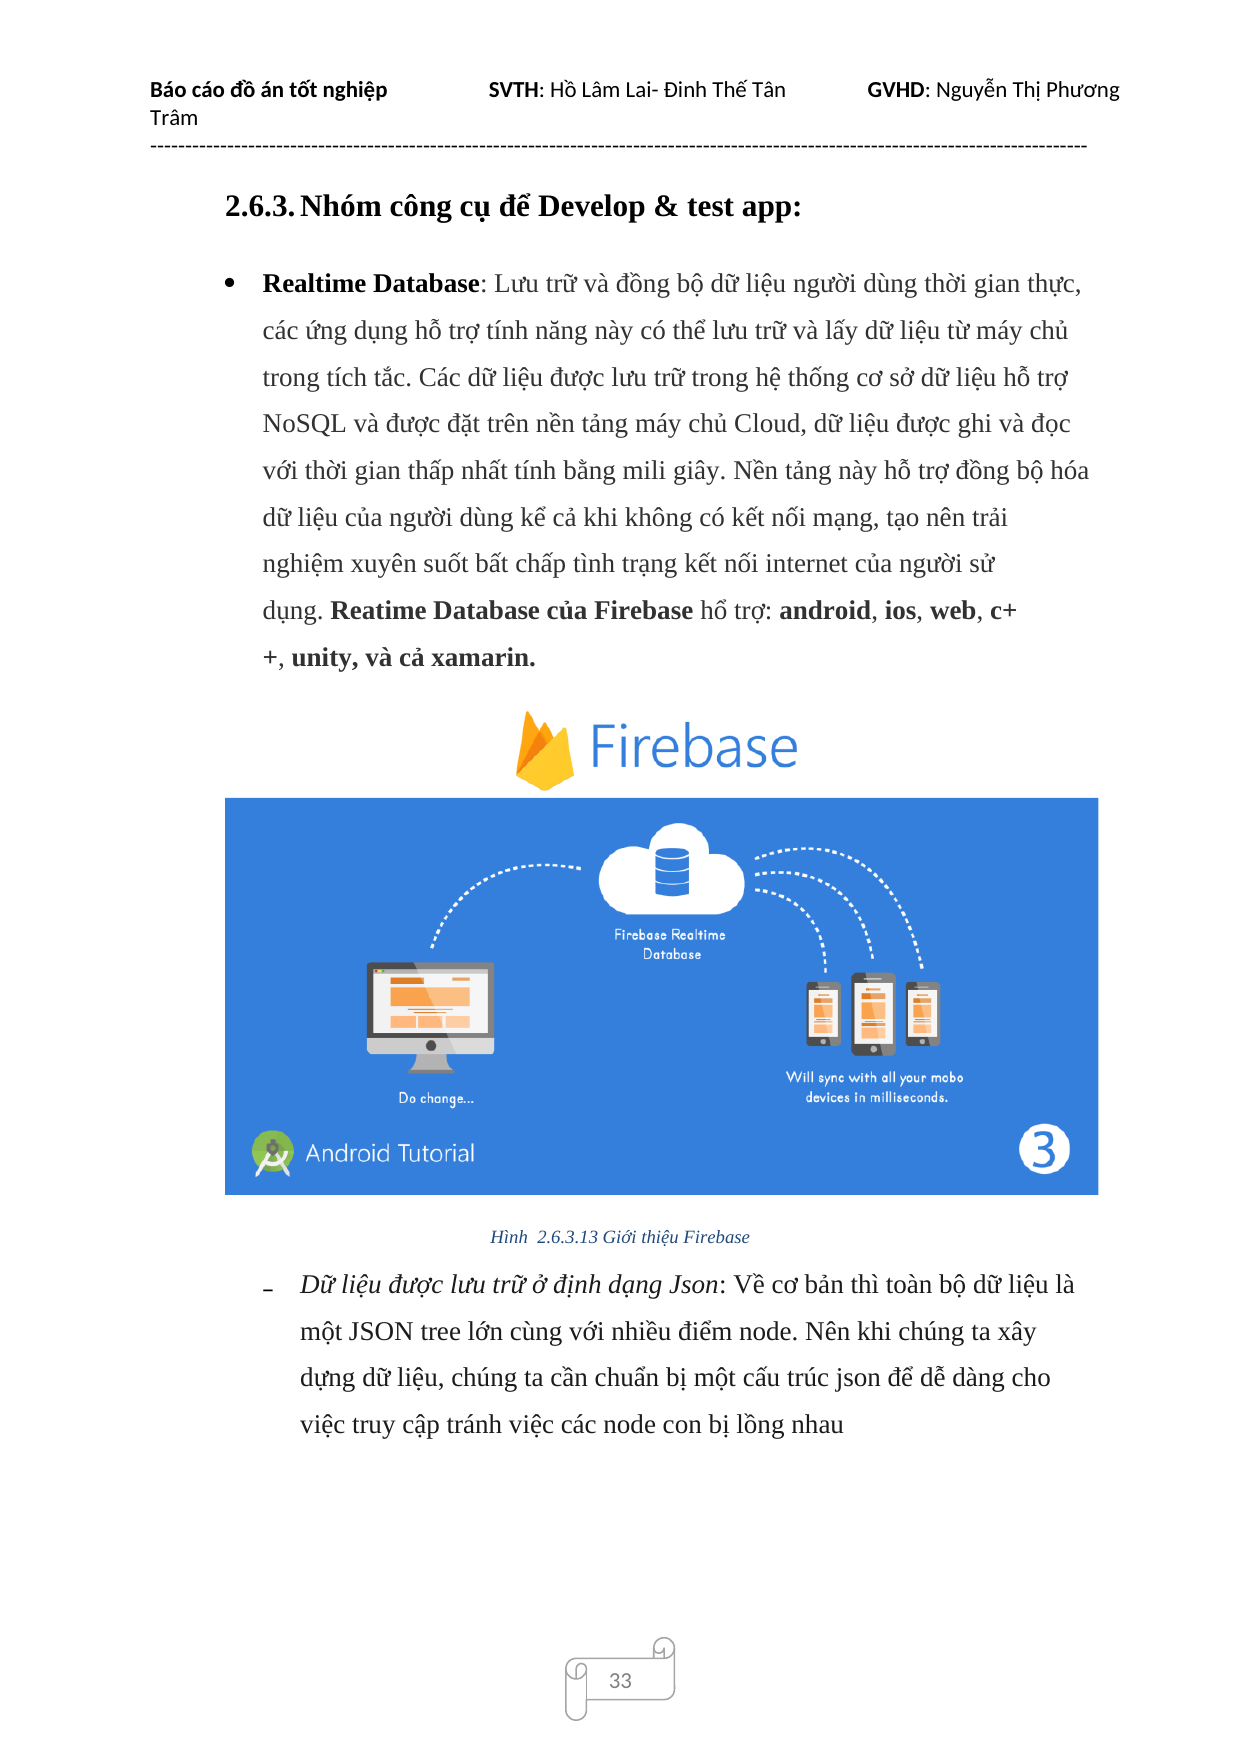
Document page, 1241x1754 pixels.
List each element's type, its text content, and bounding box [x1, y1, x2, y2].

subtitle Nhóm công cụ để Develop & test app: [225, 187, 1090, 223]
picture [225, 704, 1099, 1195]
list Realtime Database: Lưu trữ và đồng bộ dữ liệu người dùng thời gian thực, các ứng dụng hỗ trợ tính năng này có thể lưu trữ và lấy dữ liệu từ máy chủ trong tích tắc. Các dữ liệu được lưu trữ trong hệ thống cơ sở dữ liệu hỗ trợ NoSQL và được đặt trên nền tảng máy chủ Cloud, dữ liệu được ghi và đọc với thời gian thấp nhất tính bằng mili giây. Nền tảng này hỗ trợ đồng bộ hóa dữ liệu của người dùng kể cả khi không có kết nối mạng, tạo nên trải nghiệm xuyên suốt bất chấp tình trạng kết nối internet của người sử dụng. Reatime Database của Firebase hổ trợ: android, ios, web, c++, unity, và cả xamarin. [225, 267, 1090, 672]
list Dữ liệu được lưu trữ ở định dạng Json: Về cơ bản thì toàn bộ dữ liệu là một JSON tree lớn cùng với nhiều điểm node. Nên khi chúng ta xây dựng dữ liệu, chúng ta cần chuẩn bị một cấu trúc json để dễ dàng cho việc truy cập tránh việc các node con bị lồng nhau [262, 1268, 1090, 1439]
